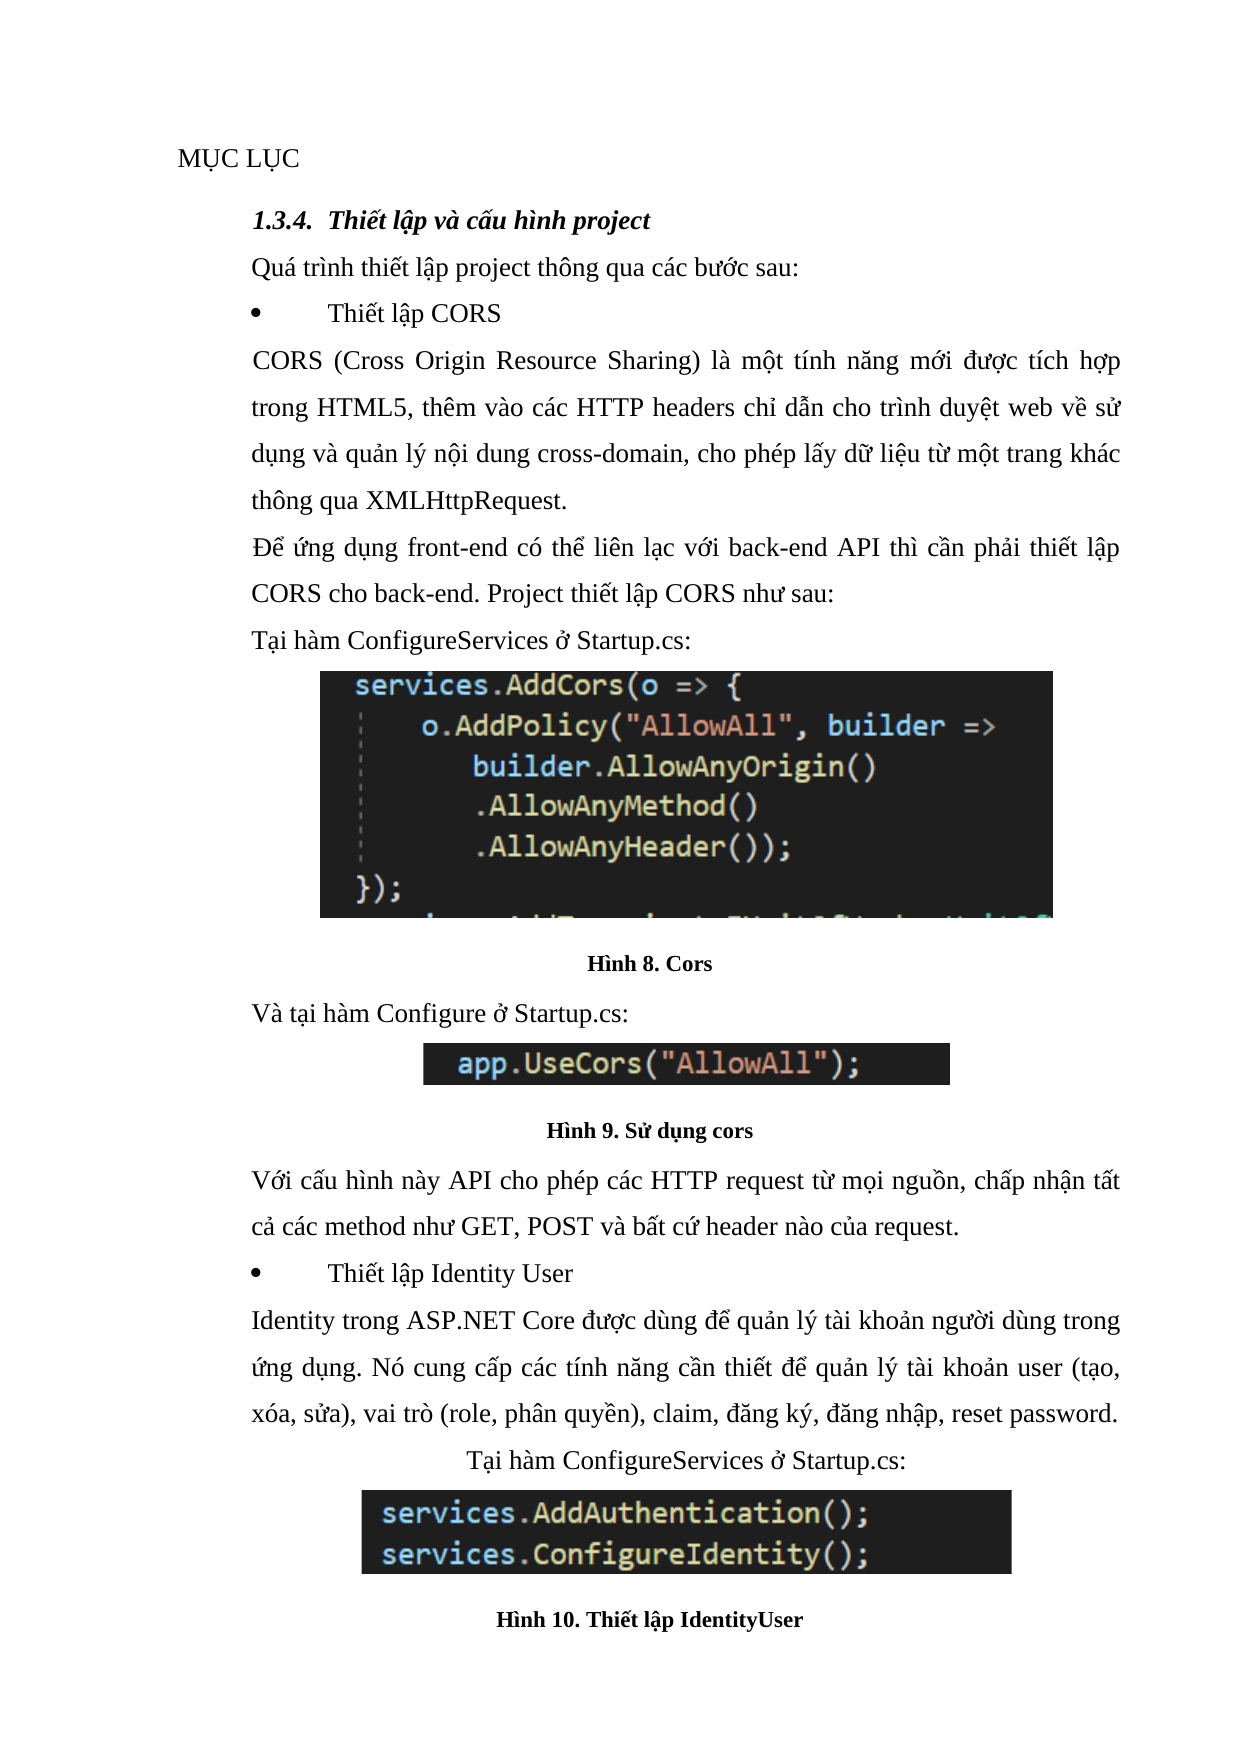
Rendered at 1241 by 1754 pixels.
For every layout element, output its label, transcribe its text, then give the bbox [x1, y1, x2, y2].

list Để ứng dụng front-end có thể liên lạc với back-end API thì cần phải thiết lập CORS cho back-end. Project thiết lập CORS như sau: [251, 531, 1122, 609]
picture [361, 1490, 1012, 1574]
list Quá trình thiết lập project thông qua các bước sau: [251, 251, 1122, 282]
picture [320, 671, 1053, 918]
list Identity trong ASP.NET Core được dùng để quản lý tài khoản người dùng trong ứng dụng. Nó cung cấp các tính năng cần thiết để quản lý tài khoản user (tạo, xóa, sửa), vai trò (role, phân quyền), claim, đăng ký, đăng nhập, reset password. [251, 1304, 1122, 1428]
text Hình 10. Thiết lập IdentityUser [177, 1606, 1122, 1632]
list Thiết lập Identity User [251, 1257, 1122, 1288]
list Và tại hàm Configure ở Startup.cs: [251, 997, 1122, 1028]
list Thiết lập CORS [251, 297, 1122, 329]
text Hình 9. Sử dụng cors [177, 1117, 1122, 1143]
list Với cấu hình này API cho phép các HTTP request từ mọi nguồn, chấp nhận tất cả các method như GET, POST và bất cứ header nào của request. [251, 1164, 1122, 1242]
list Tại hàm ConfigureServices ở Startup.cs: [251, 624, 1122, 655]
text Hình 8. Cors [177, 950, 1122, 976]
subtitle Thiết lập và cấu hình project [252, 204, 1122, 235]
list CORS (Cross Origin Resource Sharing) là một tính năng mới được tích hợp trong HTML5, thêm vào các HTTP headers chỉ dẫn cho trình duyệt web về sử dụng và quản lý nội dung cross-domain, cho phép lấy dữ liệu từ một trang khác thông qua XMLHttpRequest. [251, 344, 1122, 515]
picture [423, 1043, 950, 1085]
